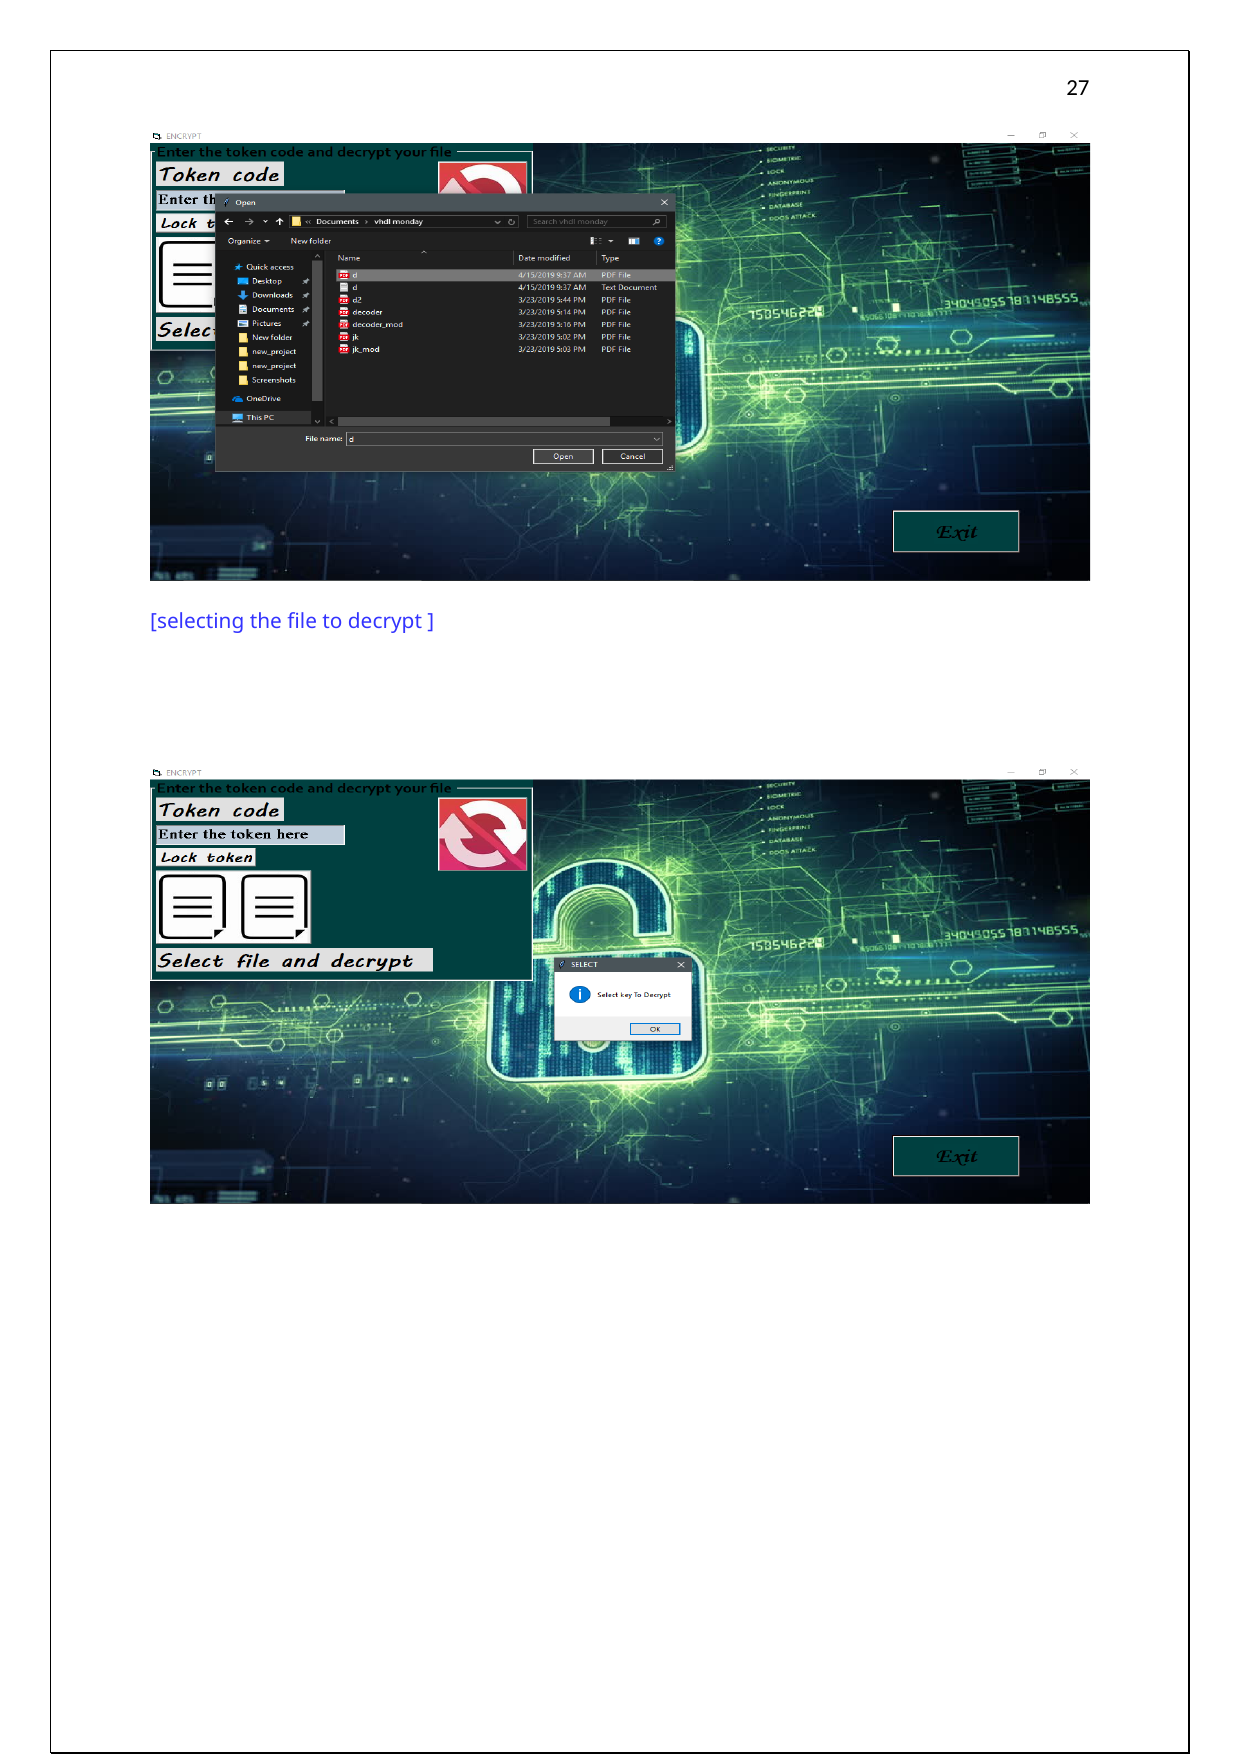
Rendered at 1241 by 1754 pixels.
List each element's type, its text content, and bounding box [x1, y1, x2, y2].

picture [150, 766, 1090, 1204]
text [selecting the file to decrypt ] [150, 606, 1089, 634]
picture [150, 129, 1091, 581]
